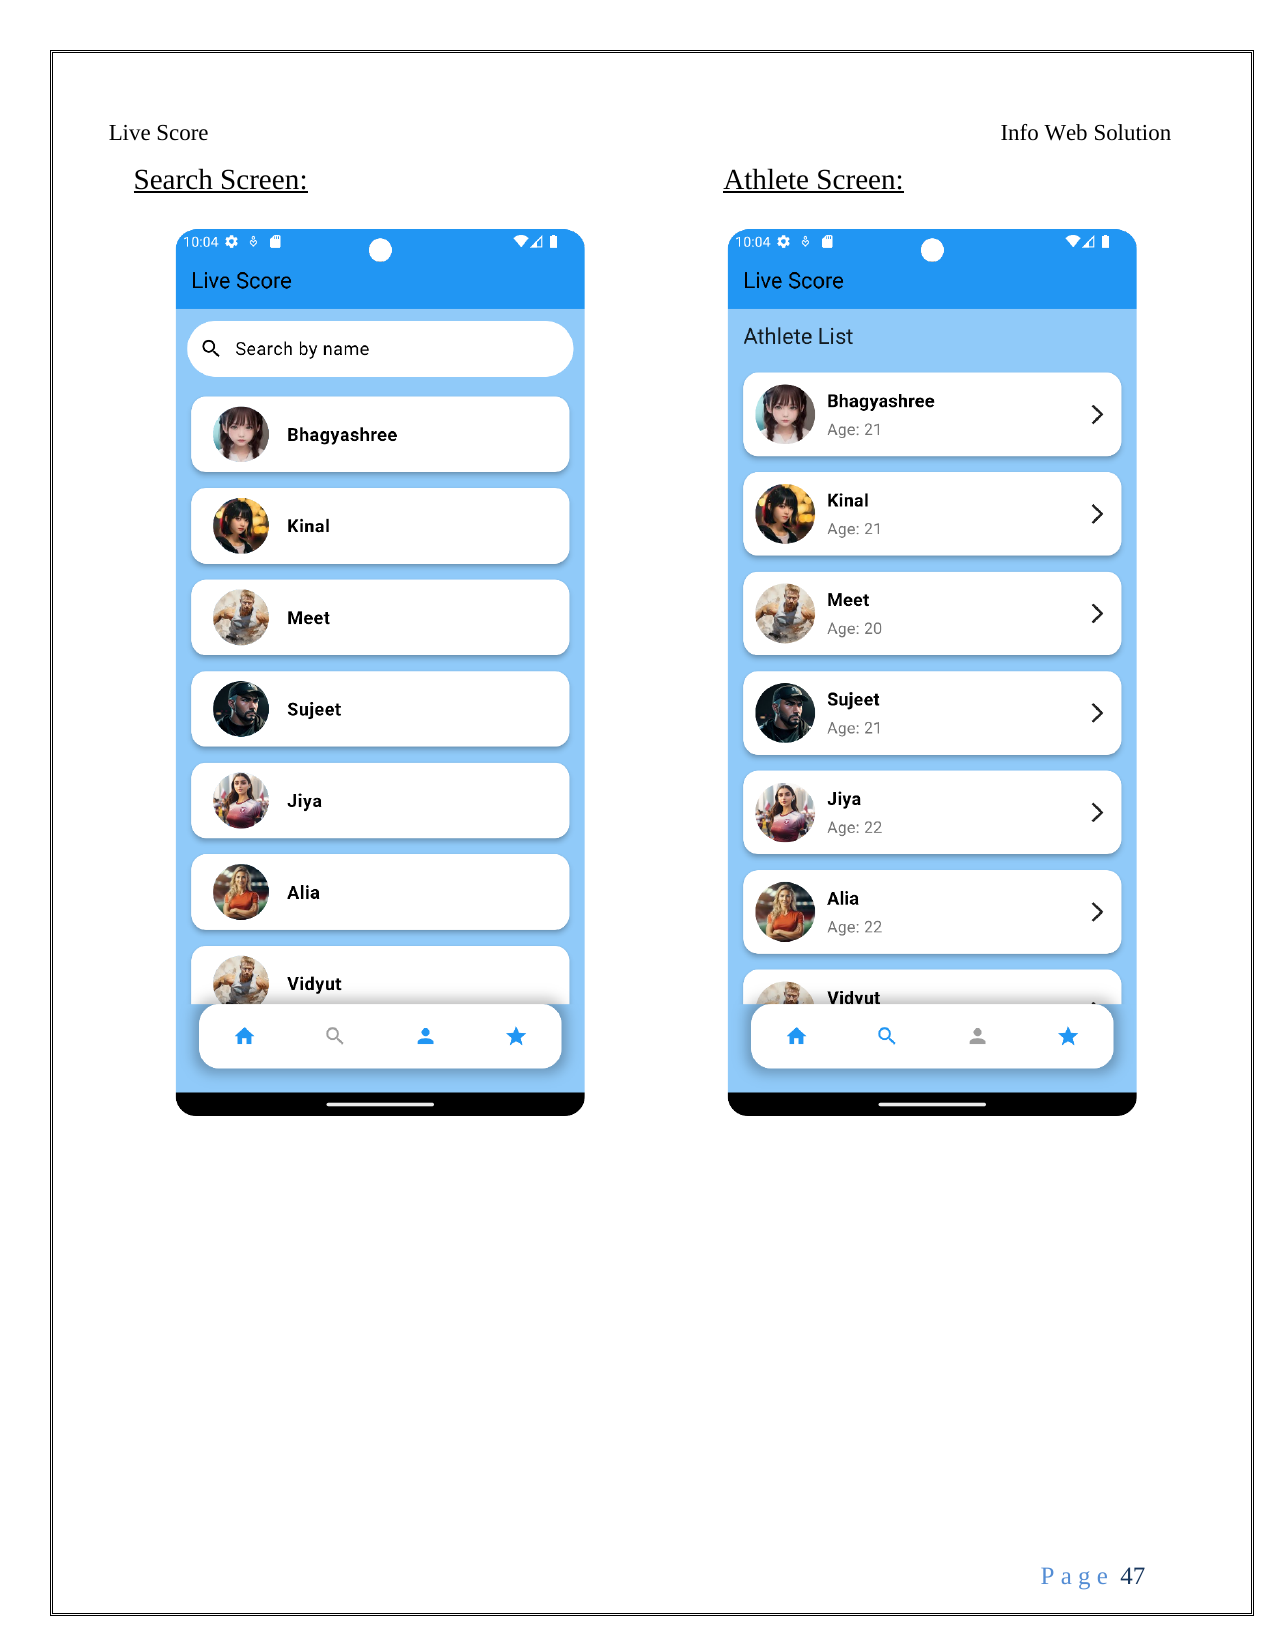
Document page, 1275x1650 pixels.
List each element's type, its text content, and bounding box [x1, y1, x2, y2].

text Search Screen: Athlete Screen: [133, 162, 1251, 196]
picture [175, 229, 585, 1116]
picture [727, 229, 1137, 1116]
